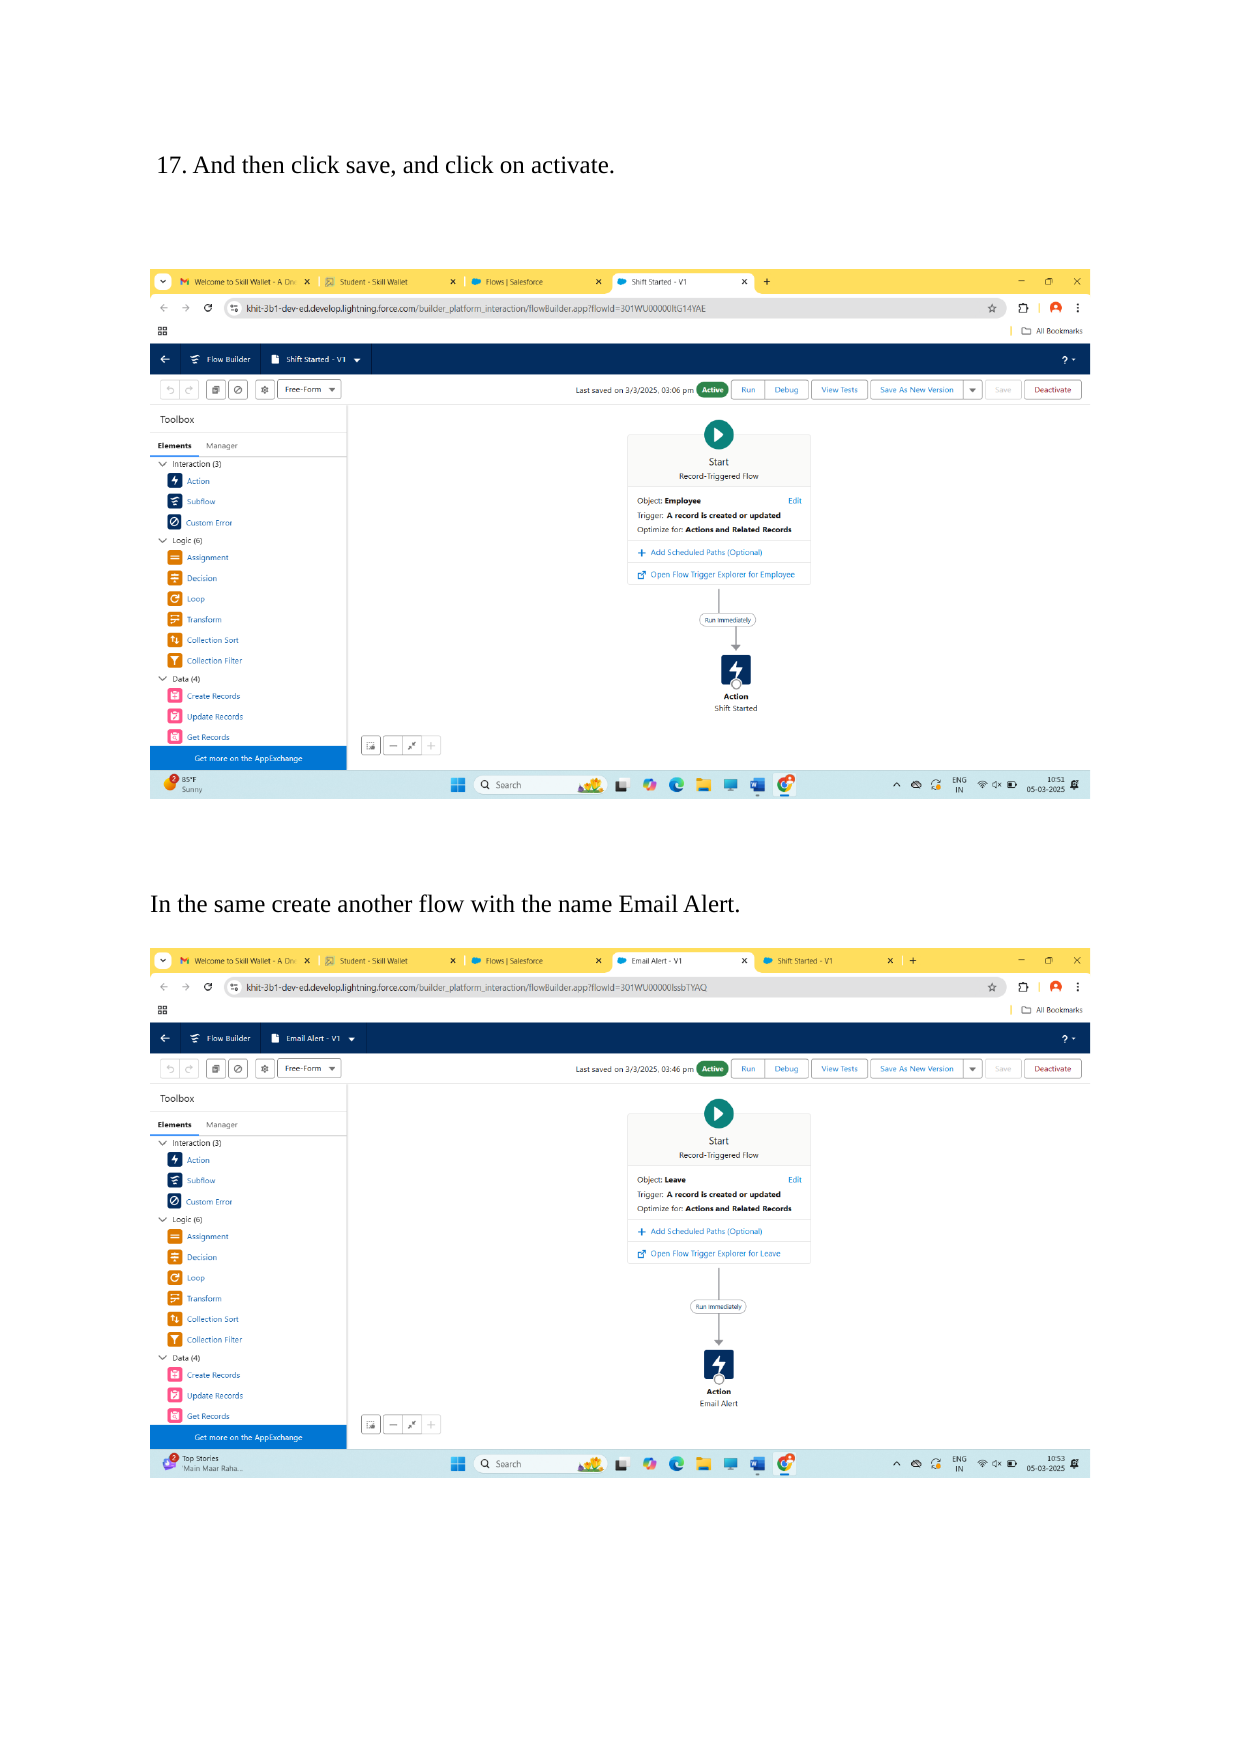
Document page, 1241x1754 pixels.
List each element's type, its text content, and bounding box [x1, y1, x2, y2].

picture [150, 948, 1091, 1478]
text In the same create another flow with the name Email Alert. [150, 889, 1090, 918]
picture [150, 269, 1091, 799]
text 17. And then click save, and click on activate. [150, 150, 1090, 179]
